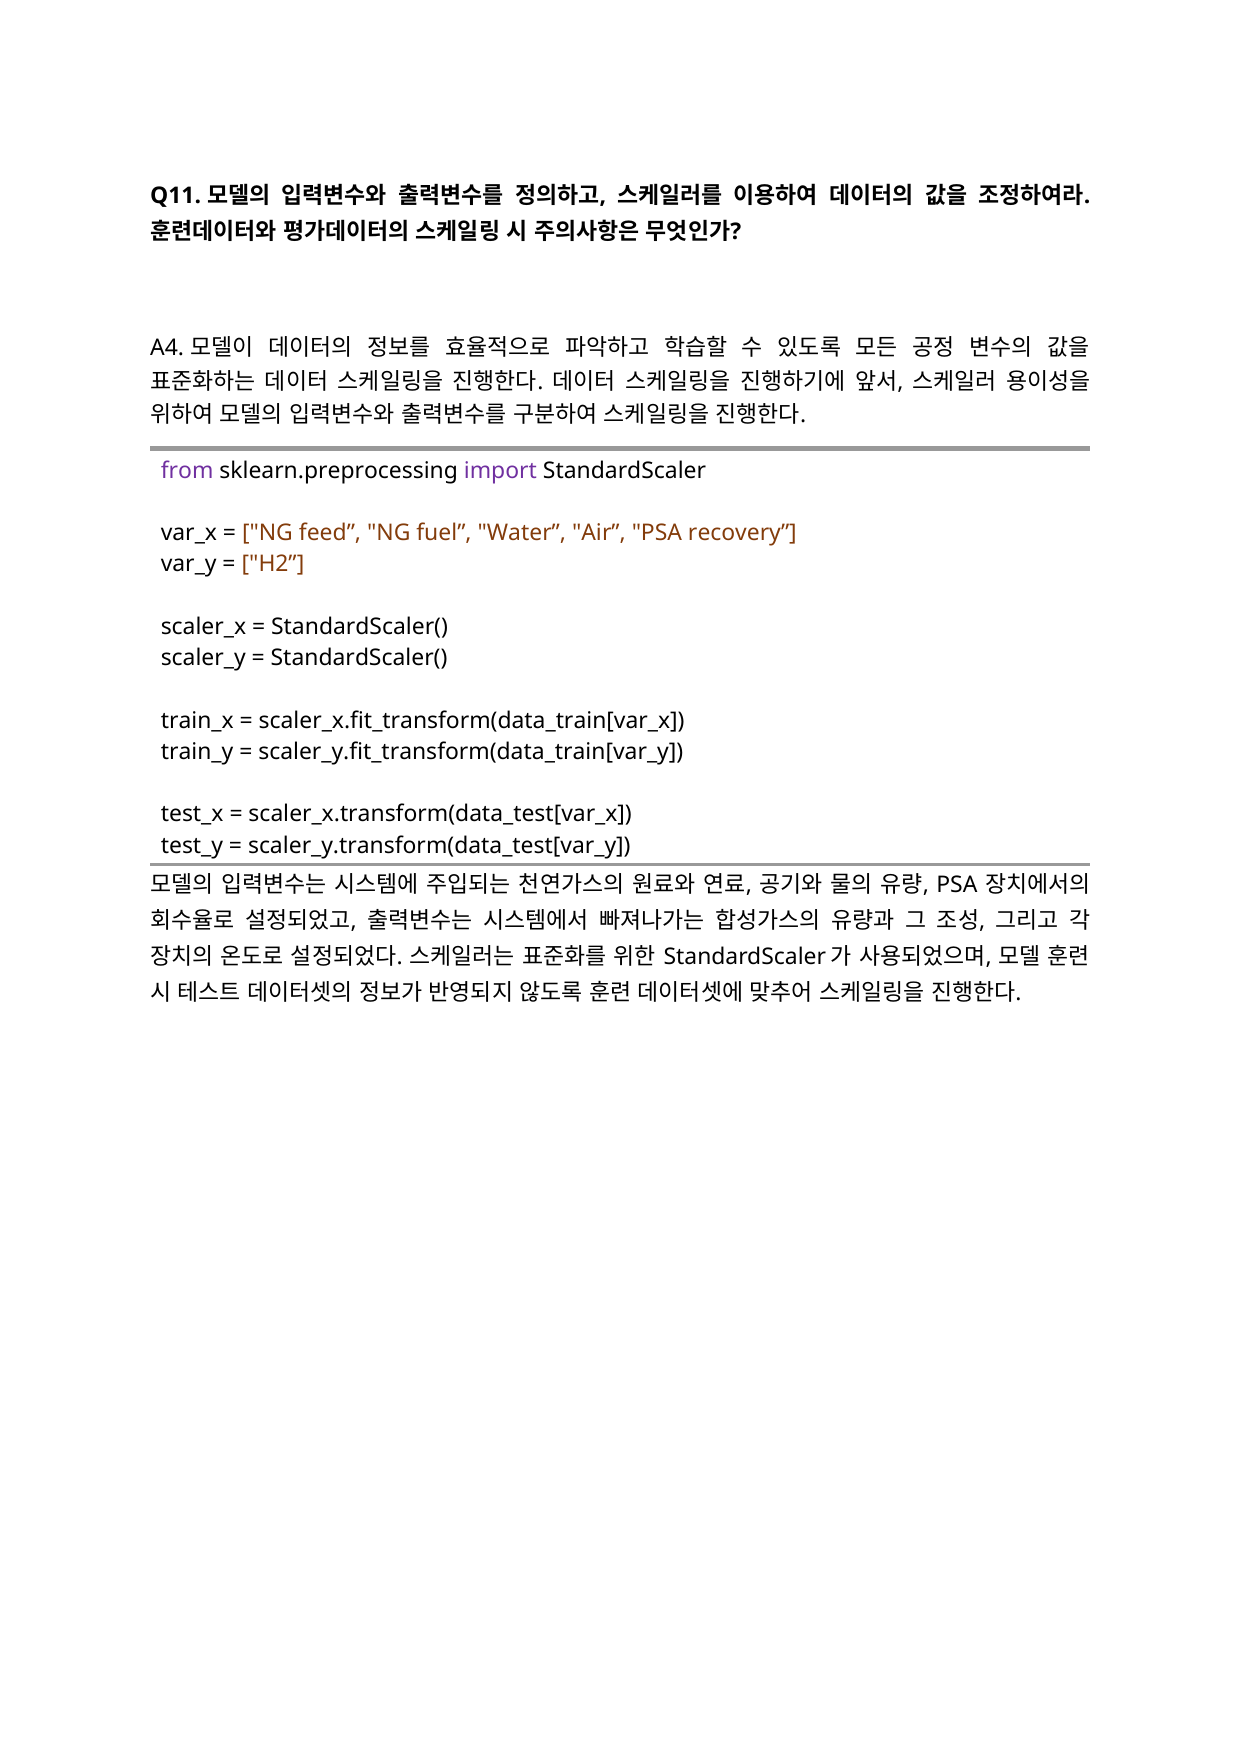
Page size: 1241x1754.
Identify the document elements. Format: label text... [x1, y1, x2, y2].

table_header from sklearn.preprocessing import StandardScaler var_x = ["NG feed”, "NG fuel”, "Water”, "Air”, "PSA recovery”] var_y = ["H2”] scaler_x = StandardScaler() scaler_y = StandardScaler() train_x = scaler_x.fit_transform(data_train[var_x]) train_y = scaler_y.fit_transform(data_train[var_y]) test_x = scaler_x.transform(data_test[var_x]) test_y = scaler_y.transform(data_test[var_y]) [150, 451, 1090, 863]
text 모델의 입력변수는 시스템에 주입되는 천연가스의 원료와 연료, 공기와 물의 유량, PSA 장치에서의 회수율로 설정되었고, 출력변수는 시스템에서 빠져나가는 합성가스의 유량과 그 조성, 그리고 각 장치의 온도로 설정되었다. 스케일러는 표준화를 위한 StandardScaler가 사용되었으며, 모델 훈련 시 테스트 데이터셋의 정보가 반영되지 않도록 훈련 데이터셋에 맞추어 스케일링을 진행한다. [150, 866, 1090, 1007]
subtitle 모델의 입력변수와 출력변수를 정의하고, 스케일러를 이용하여 데이터의 값을 조정하여라. 훈련데이터와 평가데이터의 스케일링 시 주의사항은 무엇인가? [150, 177, 1090, 246]
list 모델이 데이터의 정보를 효율적으로 파악하고 학습할 수 있도록 모든 공정 변수의 값을 표준화하는 데이터 스케일링을 진행한다. 데이터 스케일링을 진행하기에 앞서, 스케일러 용이성을 위하여 모델의 입력변수와 출력변수를 구분하여 스케일링을 진행한다. [150, 329, 1090, 429]
